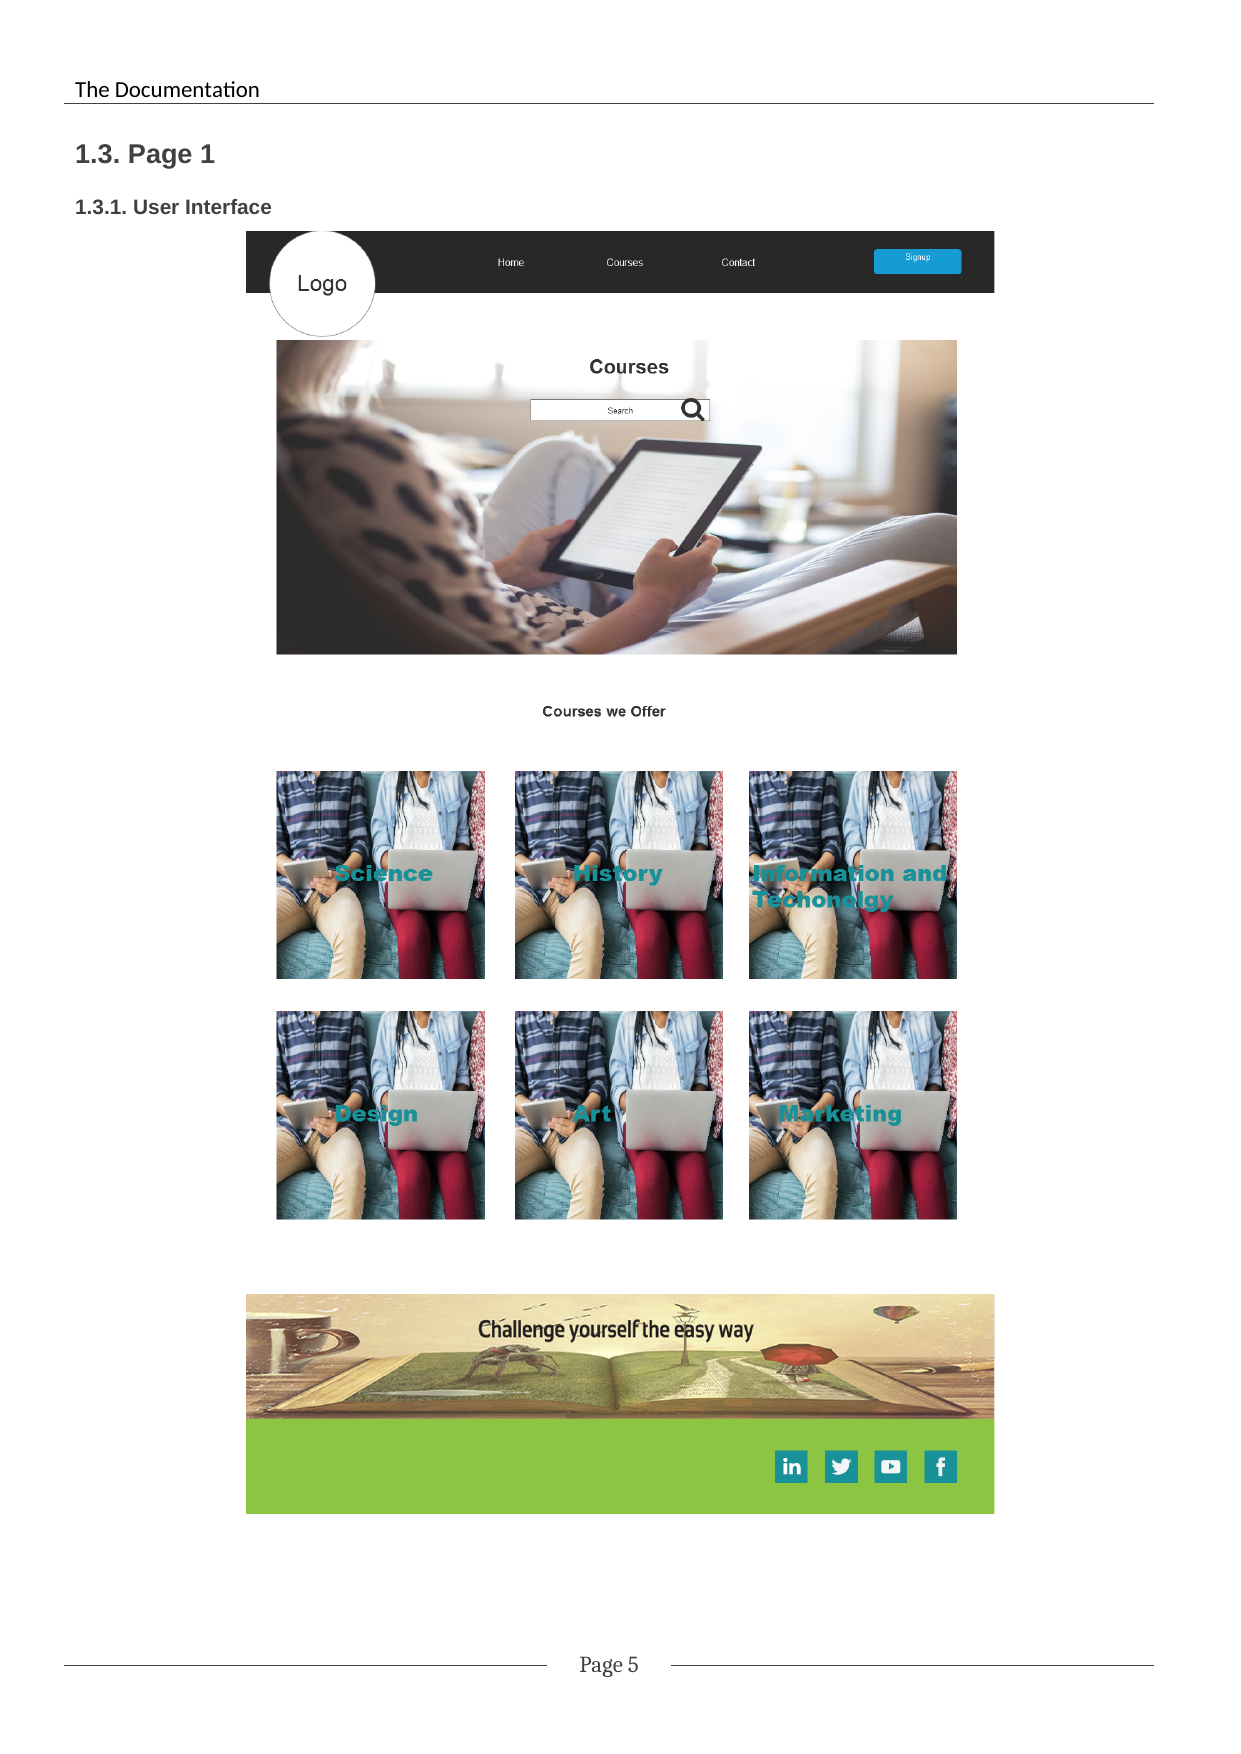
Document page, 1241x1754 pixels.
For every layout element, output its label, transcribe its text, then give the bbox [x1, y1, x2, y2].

subtitle User Interface [75, 194, 1165, 218]
subtitle Page 1 [75, 138, 1165, 169]
